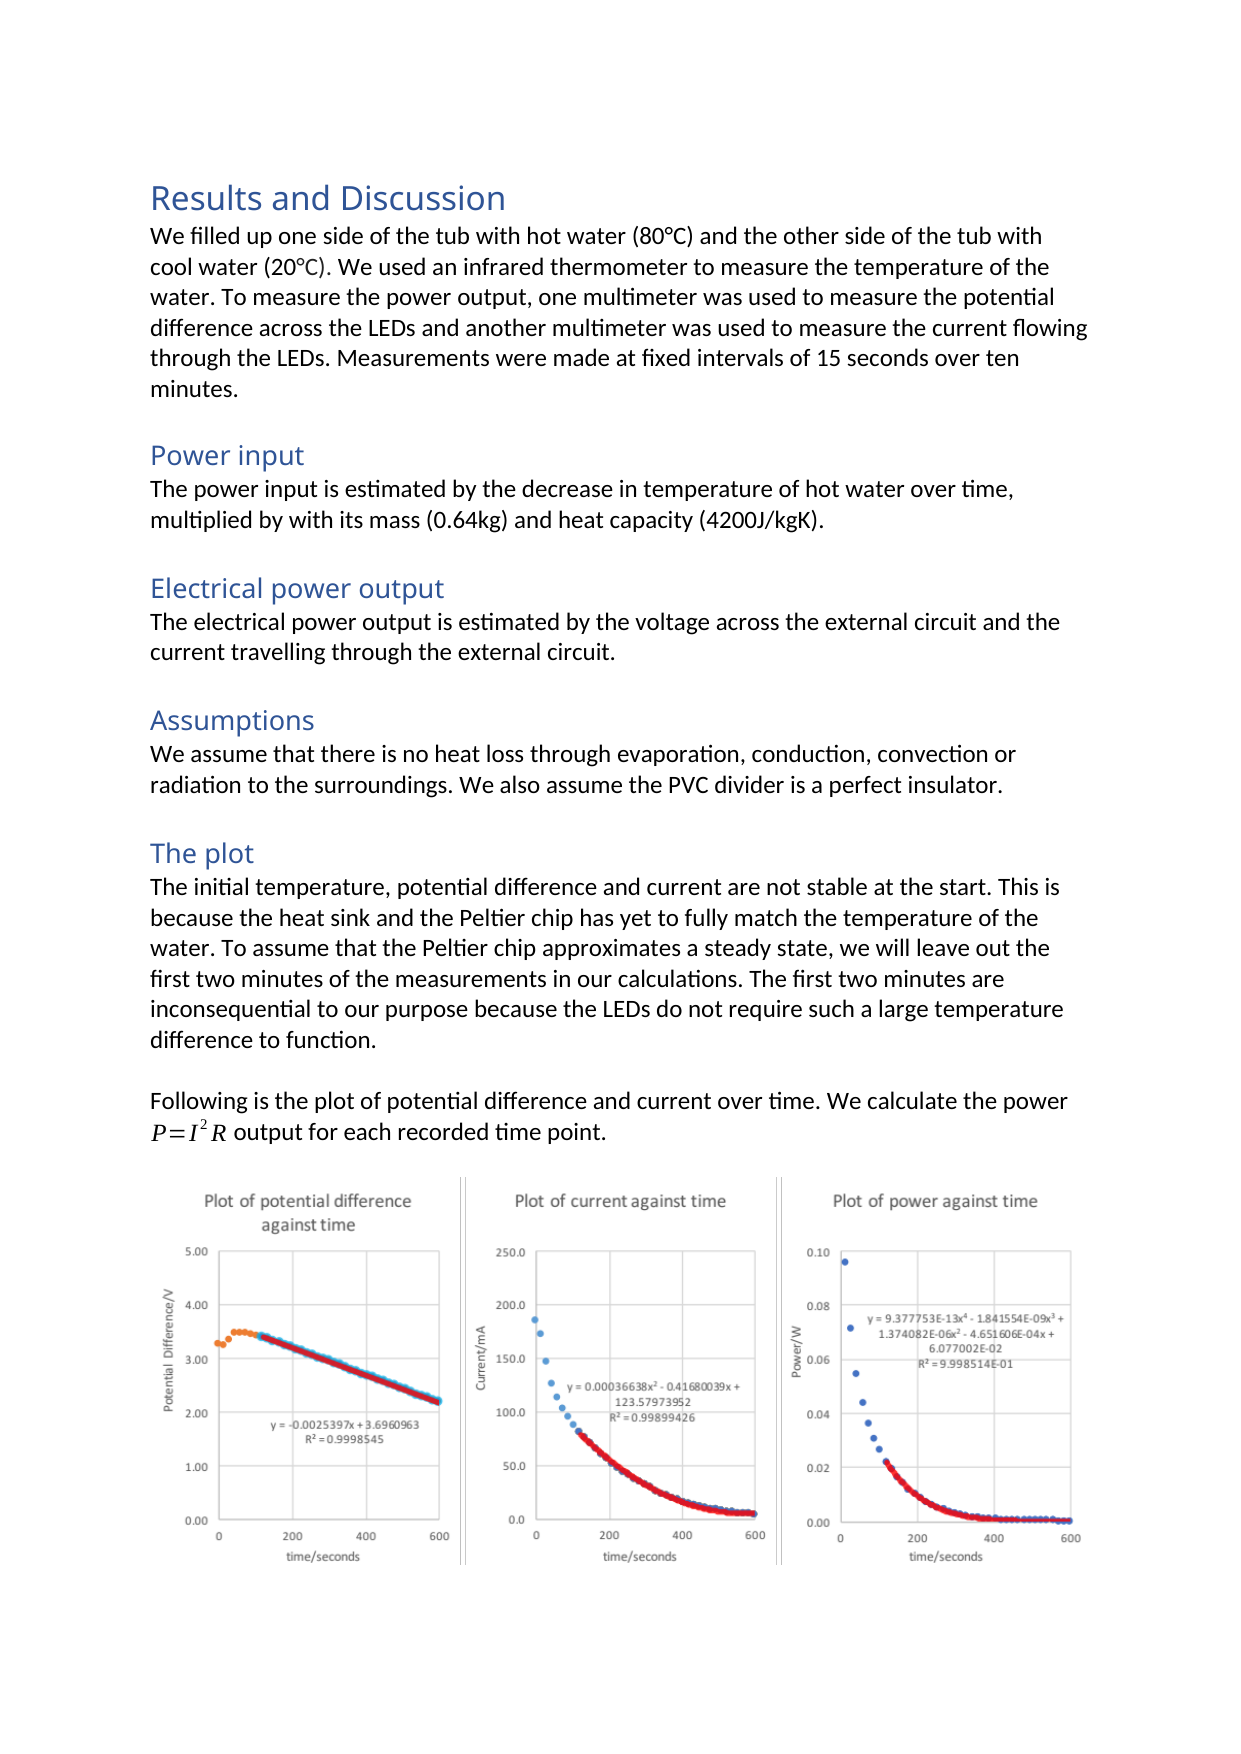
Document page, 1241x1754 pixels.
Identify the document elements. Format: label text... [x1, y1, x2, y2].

text We filled up one side of the tub with hot water (80°C) and the other side of the tub with cool water (20°C). We used an infrared thermometer to measure the temperature of the water. To measure the power output, one multimeter was used to measure the potential difference across the LEDs and another multimeter was used to measure the current flowing through the LEDs. Measurements were made at fixed intervals of 15 seconds over ten minutes. [150, 220, 1090, 403]
text The initial temperature, potential difference and current are not stable at the start. This is because the heat sink and the Peltier chip has yet to fully match the temperature of the water. To assume that the Peltier chip approximates a steady state, we will leave out the first two minutes of the measurements in our calculations. The first two minutes are inconsequential to our purpose because the LEDs do not require such a large temperature difference to function. [150, 871, 1090, 1054]
text We assume that there is no heat loss through evaporation, conduction, convection or radiation to the surroundings. We also assume the PVC divider is a perfect insulator. [150, 738, 1090, 799]
text The power input is estimated by the decrease in temperature of hot water over time, multiplied by with its mass (0.64kg) and heat capacity (4200J/kgK). [150, 473, 1090, 534]
subtitle Results and Discussion [150, 175, 1090, 220]
subtitle Power input [150, 436, 1090, 473]
subtitle The plot [150, 834, 1090, 871]
subtitle Electrical power output [150, 569, 1090, 606]
text The electrical power output is estimated by the voltage across the external circuit and the current travelling through the external circuit. [150, 606, 1090, 667]
subtitle Assumptions [150, 702, 1090, 738]
text Following is the plot of potential difference and current over time. We calculate the power output for each recorded time point. [150, 1054, 1090, 1146]
